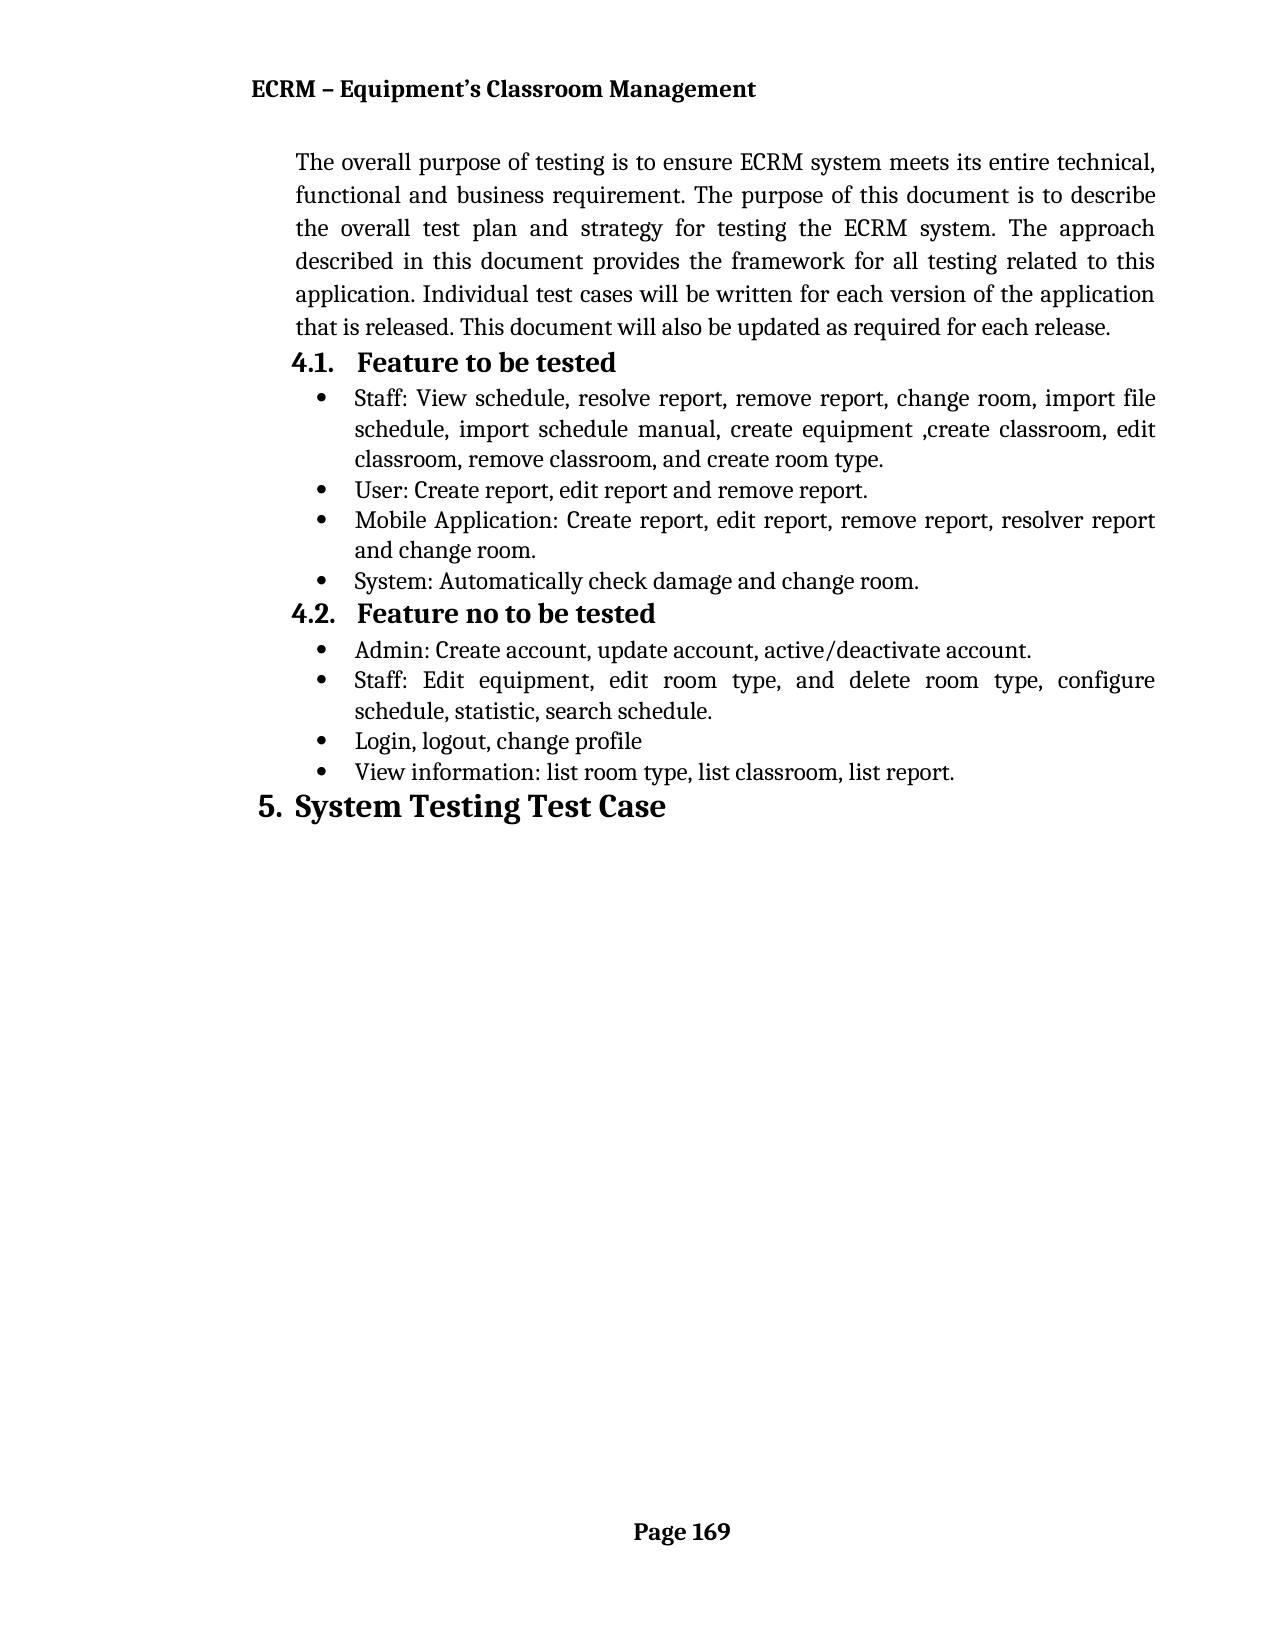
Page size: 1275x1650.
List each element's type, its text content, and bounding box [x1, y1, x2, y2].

list Feature no to be tested [291, 597, 1157, 631]
list Staff: View schedule, resolve report, remove report, change room, import file schedule, import schedule manual, create equipment ,create classroom, edit classroom, remove classroom, and create room type. [317, 384, 1157, 474]
list Mobile Application: Create report, edit report, remove report, resolver report and change room. [317, 506, 1157, 565]
list System: Automatically check damage and change room. [317, 567, 1157, 596]
list Feature to be tested [291, 346, 1157, 379]
list Admin: Create account, update account, active/deactivate account. [317, 636, 1157, 664]
list The overall purpose of testing is to ensure ECRM system meets its entire technical, functional and business requirement. The purpose of this document is to describe the overall test plan and strategy for testing the ECRM system. The approach described in this document provides the framework for all testing related to this application. Individual test cases will be written for each version of the application that is released. This document will also be updated as required for each release. [295, 148, 1157, 342]
list Staff: Edit equipment, edit room type, and delete room type, configure schedule, statistic, search schedule. [317, 666, 1157, 725]
list View information: list room type, list classroom, list report. [317, 757, 1157, 786]
list User: Create report, edit report and remove report. [317, 476, 1157, 504]
list Login, logout, change profile [317, 727, 1157, 756]
list System Testing Test Case [258, 788, 1157, 826]
